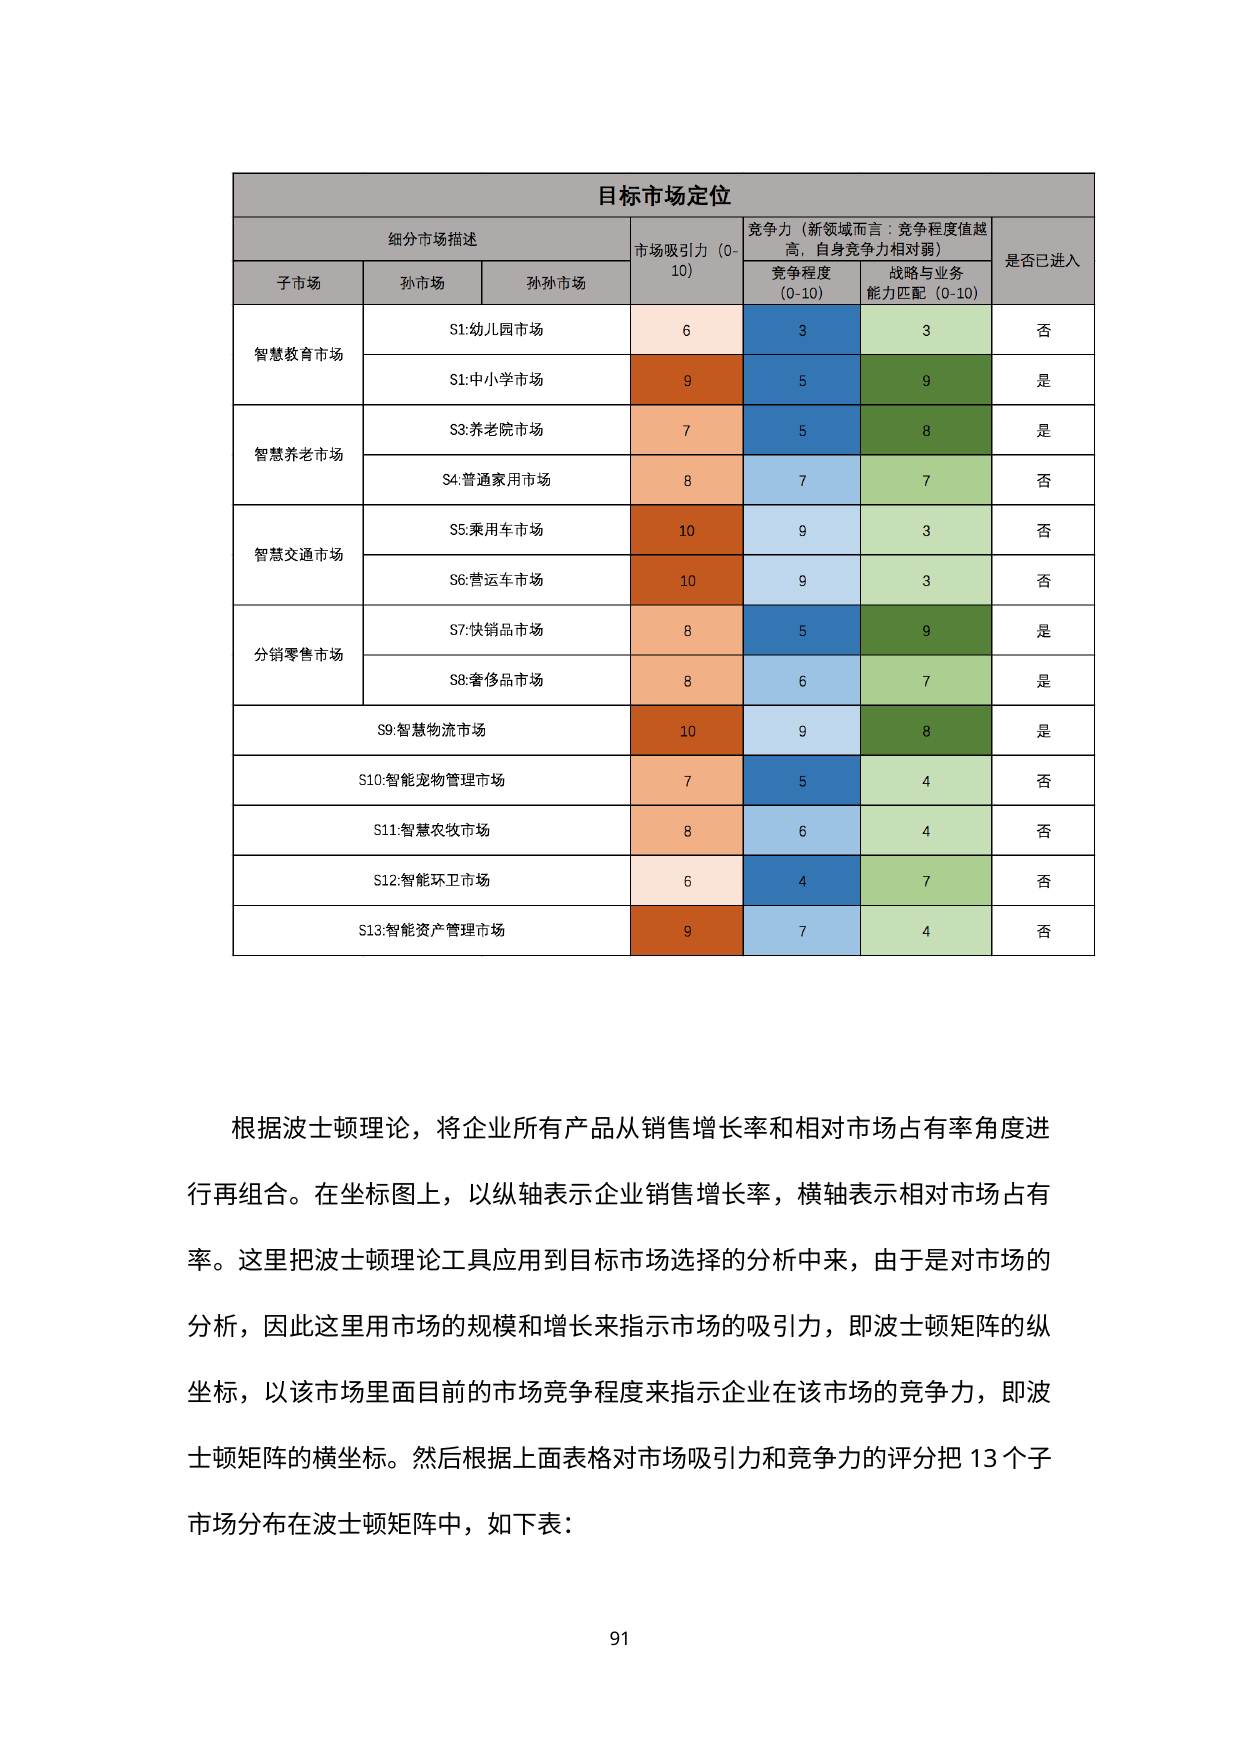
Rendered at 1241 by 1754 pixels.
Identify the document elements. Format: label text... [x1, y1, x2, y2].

text 根据波士顿理论，将企业所有产品从销售增长率和相对市场占有率角度进行再组合。在坐标图上，以纵轴表示企业销售增长率，横轴表示相对市场占有率。这里把波士顿理论工具应用到目标市场选择的分析中来，由于是对市场的分析，因此这里用市场的规模和增长来指示市场的吸引力，即波士顿矩阵的纵坐标，以该市场里面目前的市场竞争程度来指示企业在该市场的竞争力，即波士顿矩阵的横坐标。然后根据上面表格对市场吸引力和竞争力的评分把13个子市场分布在波士顿矩阵中，如下表： [187, 1104, 1053, 1544]
picture [231, 172, 1096, 957]
